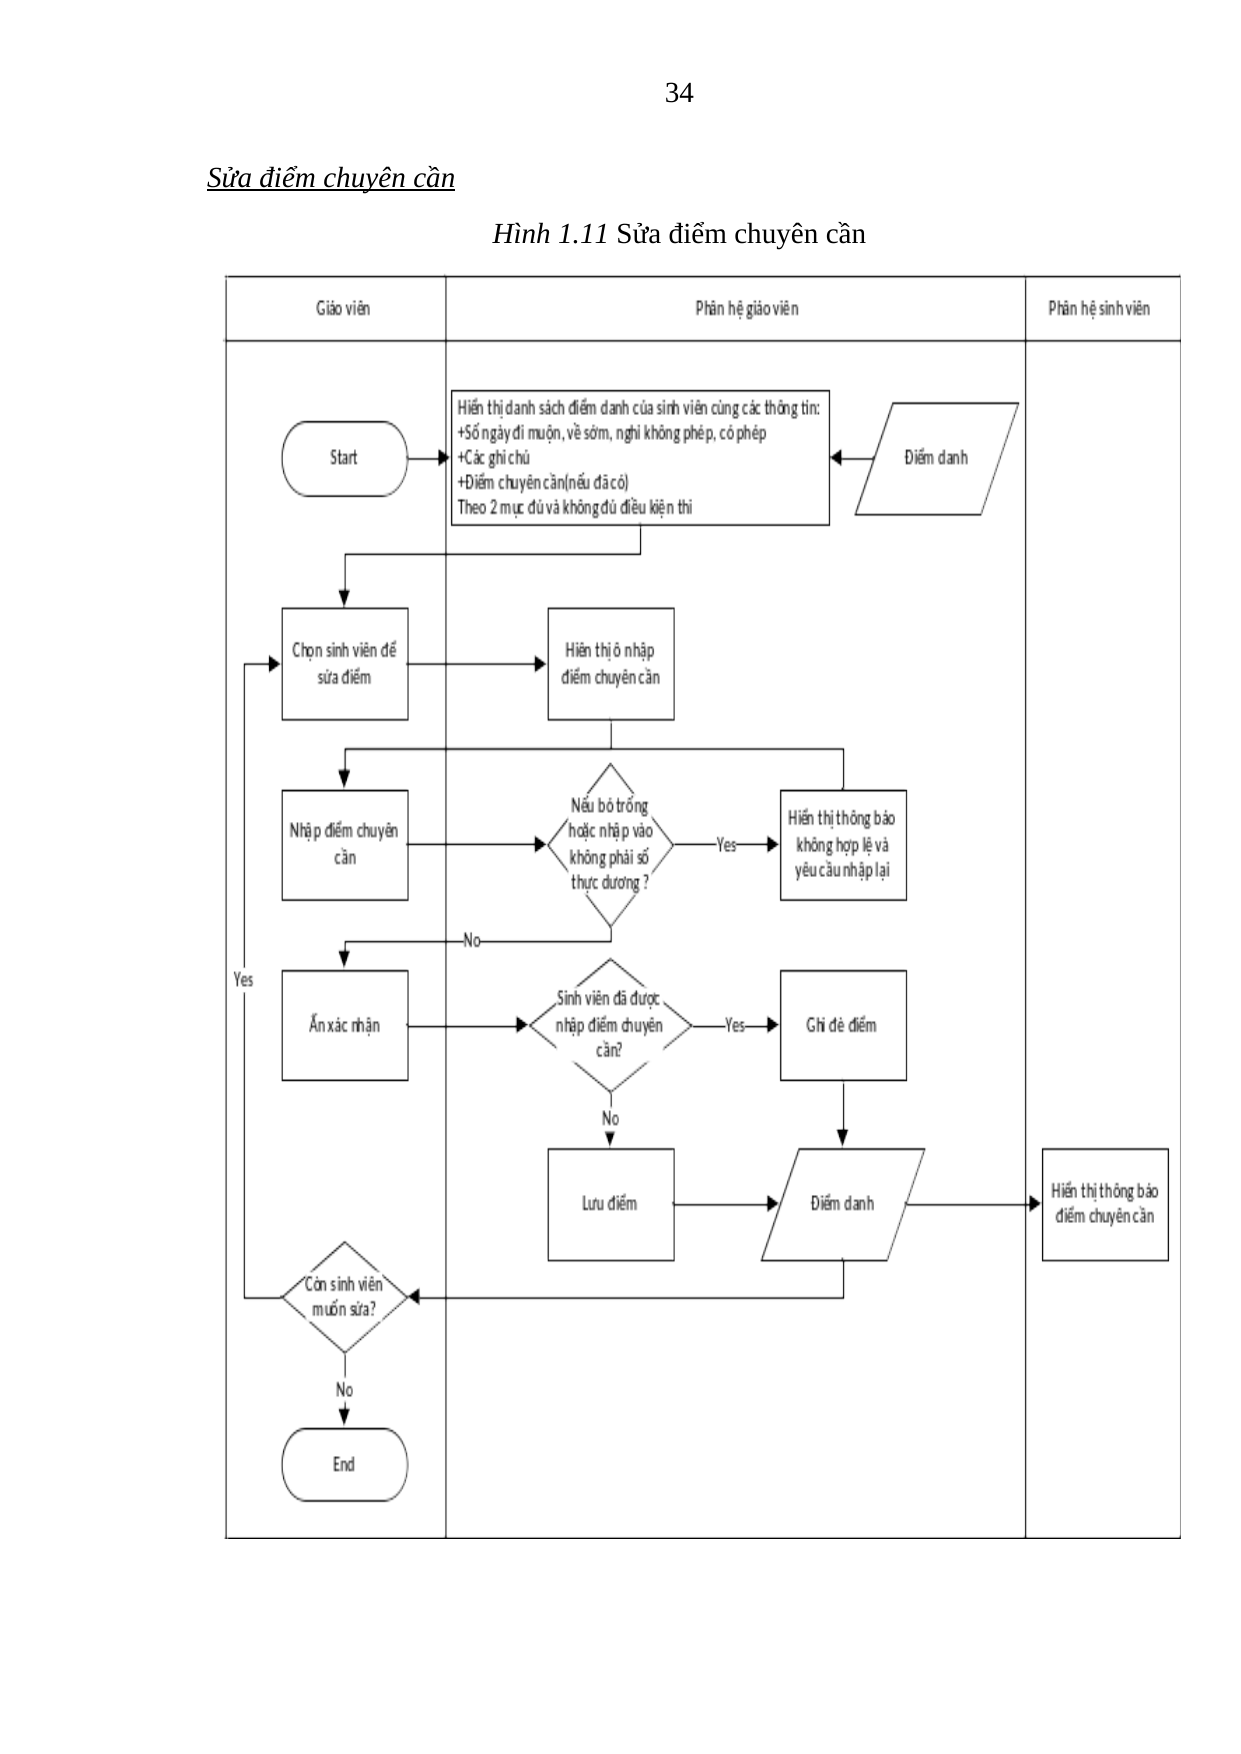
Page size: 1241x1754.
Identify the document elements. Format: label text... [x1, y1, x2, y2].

text Hình 1.11 Sửa điểm chuyên cần [207, 216, 1152, 250]
text Sửa điểm chuyên cần [207, 160, 1152, 194]
